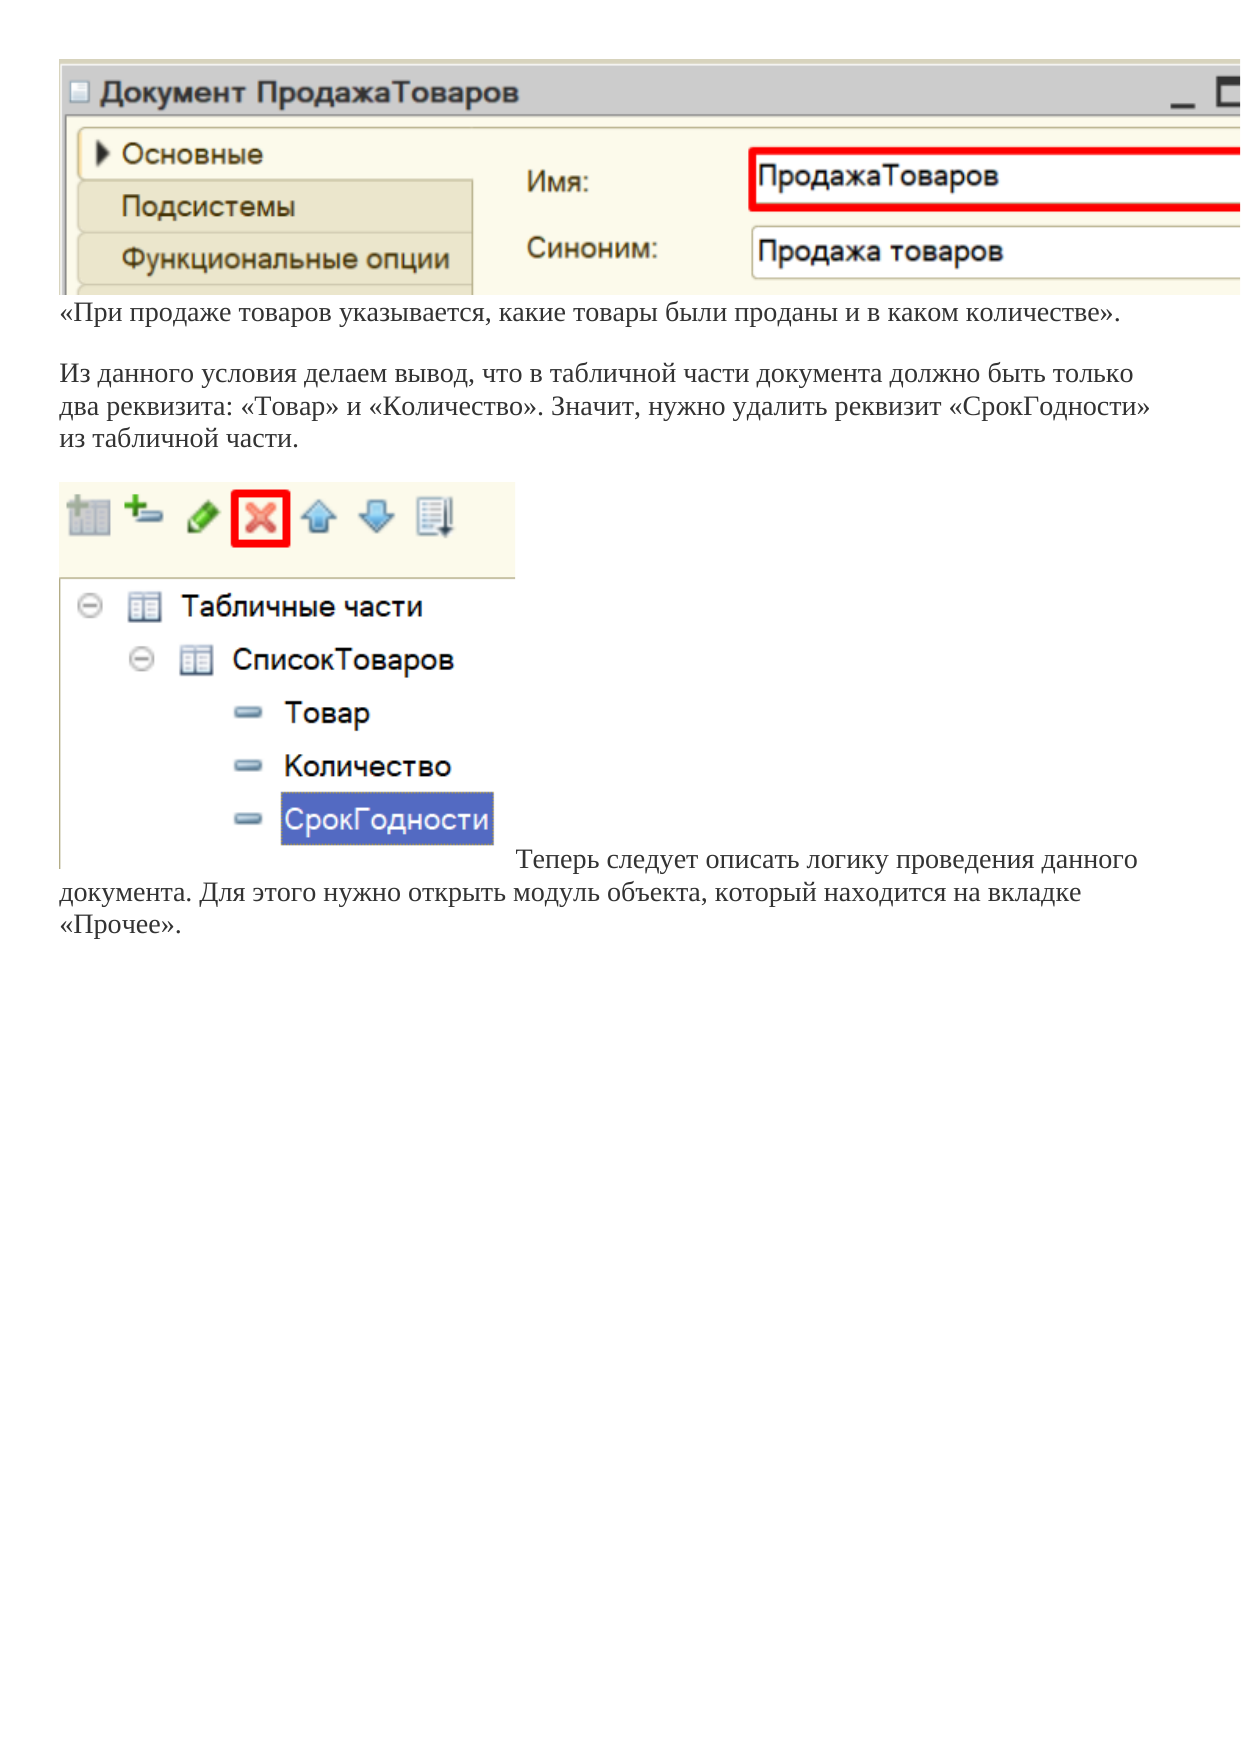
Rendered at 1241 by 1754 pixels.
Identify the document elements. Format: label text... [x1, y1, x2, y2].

picture [59, 482, 516, 869]
picture [59, 59, 1241, 295]
text Из данного условия делаем вывод, что в табличной части документа должно быть только два реквизита: «Товар» и «Количество». Значит, нужно удалить реквизит «СрокГодности» из табличной части. [59, 357, 1181, 454]
text «При продаже товаров указывается, какие товары были проданы и в каком количестве». [59, 295, 1181, 327]
